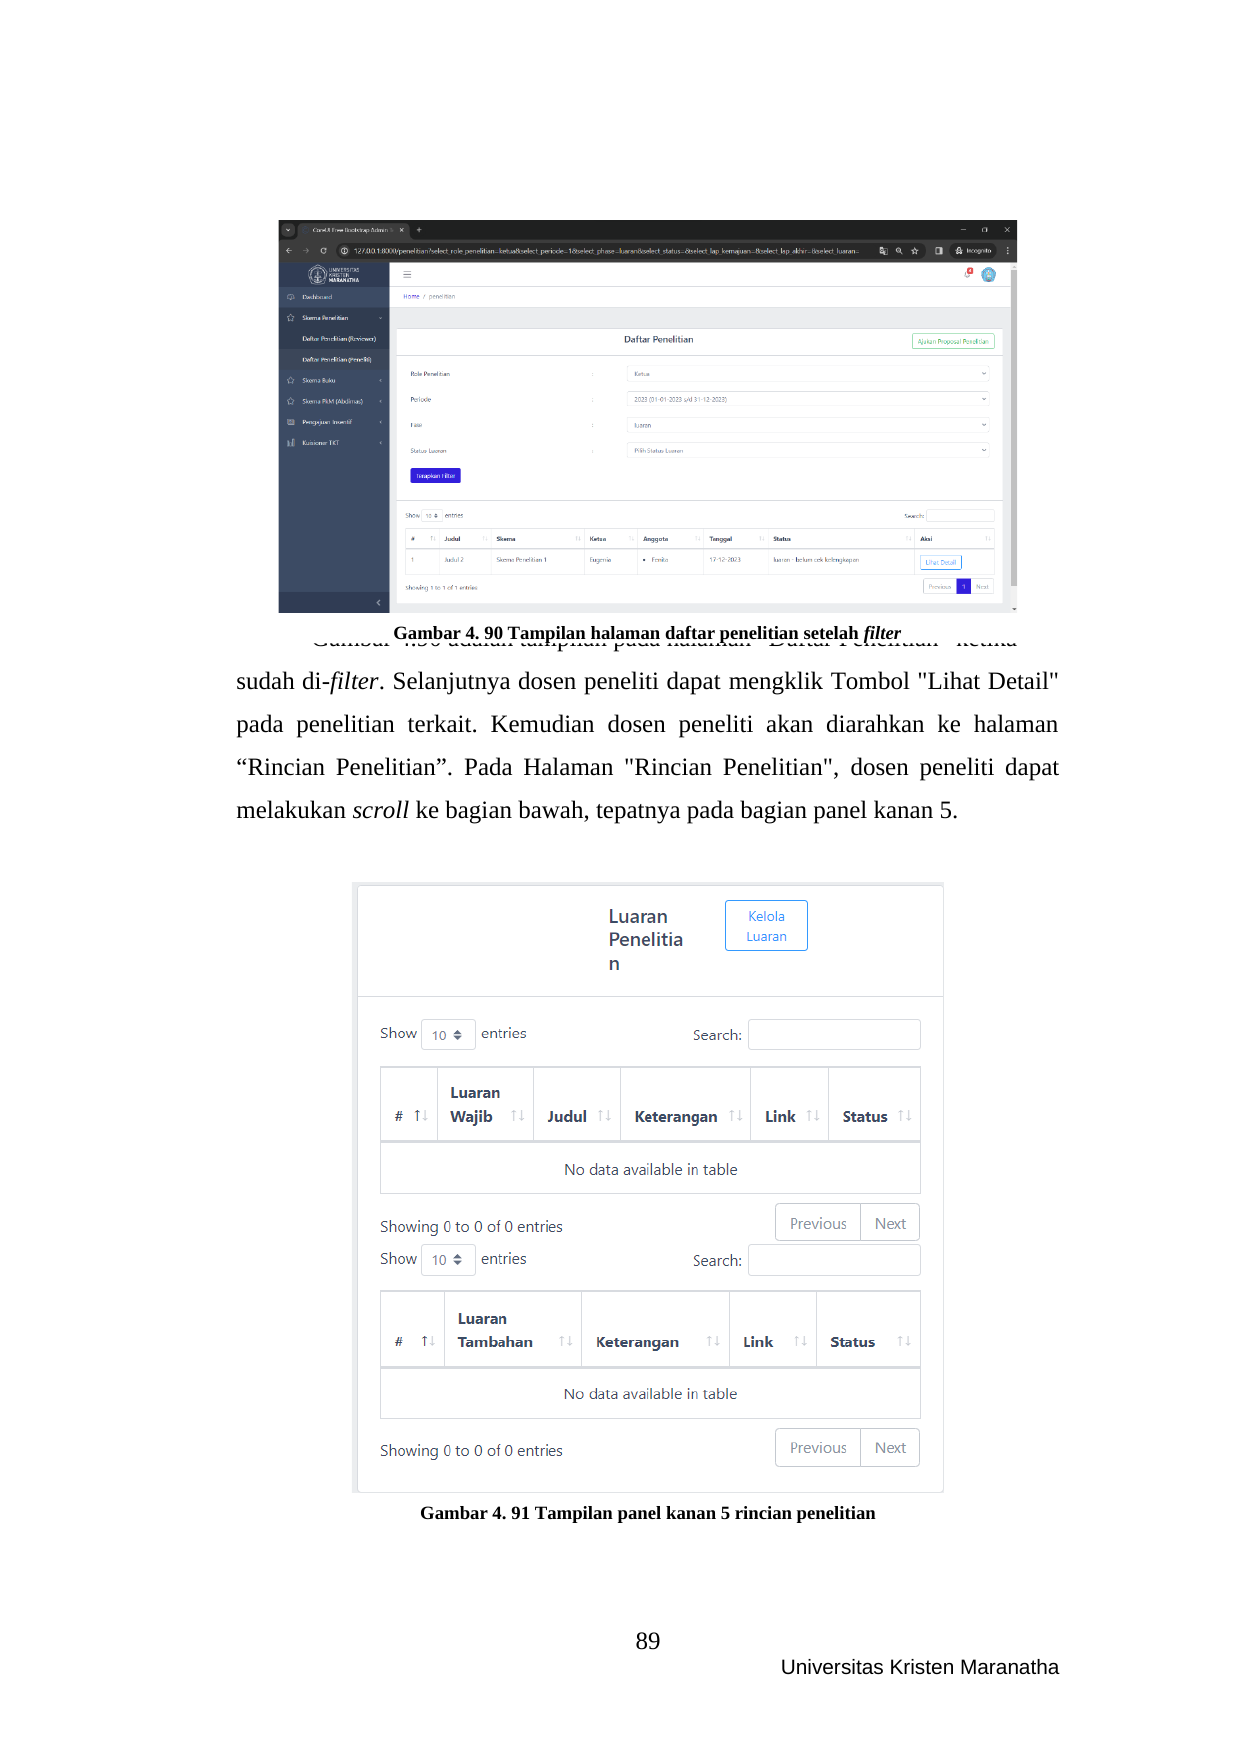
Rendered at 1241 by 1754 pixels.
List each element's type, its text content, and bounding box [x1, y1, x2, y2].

picture [278, 220, 1018, 613]
picture [351, 882, 944, 1493]
